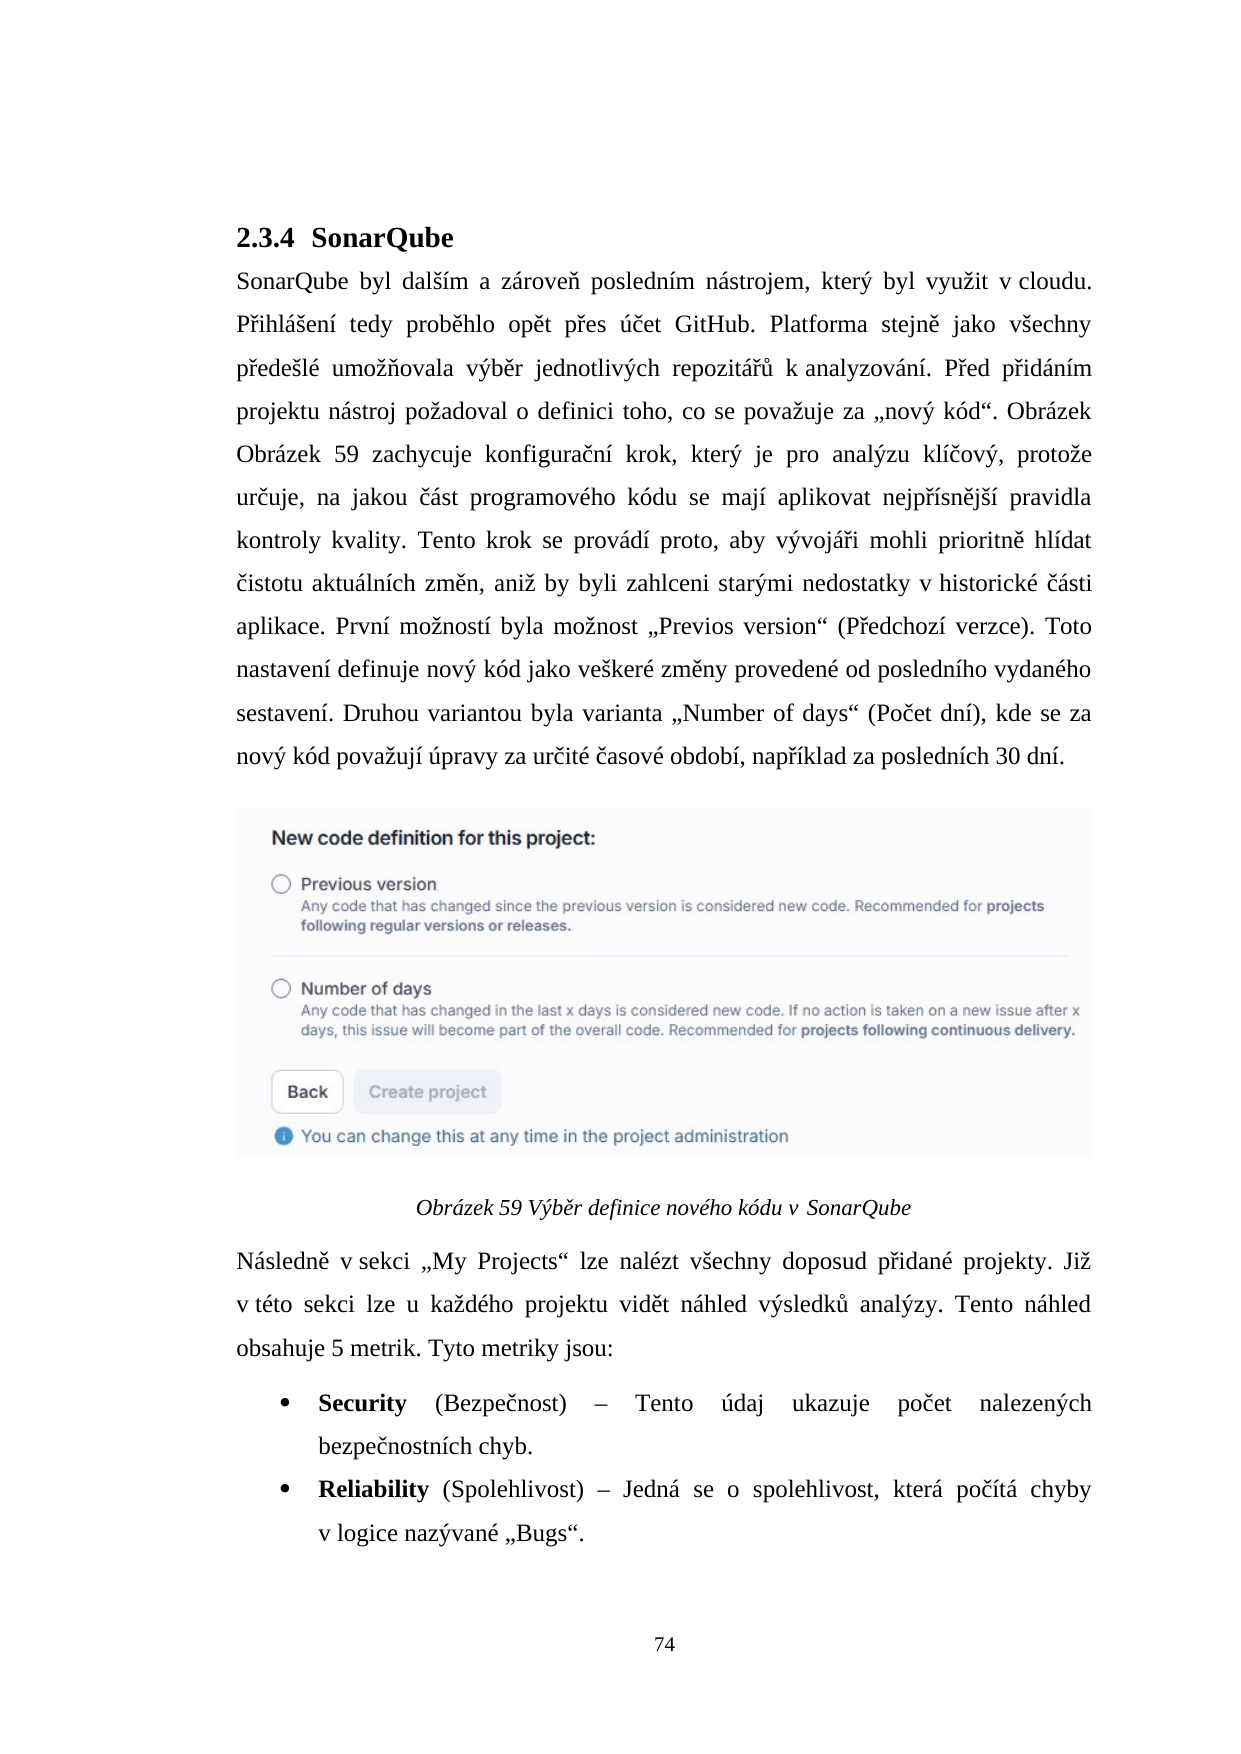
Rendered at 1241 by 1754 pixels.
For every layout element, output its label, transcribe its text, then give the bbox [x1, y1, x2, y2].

text SonarQube byl dalším a zároveň posledním nástrojem, který byl využit v cloudu. Přihlášení tedy proběhlo opět přes účet GitHub. Platforma stejně jako všechny předešlé umožňovala výběr jednotlivých repozitářů k analyzování. Před přidáním projektu nástroj požadoval o definici toho, co se považuje za „nový kód“. Obrázek 59 zachycuje konfigurační krok, který je pro analýzu klíčový, protože určuje, na jakou část programového kódu se mají aplikovat nejpřísnější pravidla kontroly kvality. Tento krok se provádí proto, aby vývojáři mohli prioritně hlídat čistotu aktuálních změn, aniž by byli zahlceni starými nedostatky v historické části aplikace. První možností byla možnost „Previos version“ (Předchozí verzce). Toto nastavení definuje nový kód jako veškeré změny provedené od posledního vydaného sestavení. Druhou variantou byla varianta „Number of days“ (Počet dní), kde se za nový kód považují úpravy za určité časové období, například za posledních 30 dní. [236, 266, 1092, 769]
subtitle SonarQube [236, 220, 1092, 254]
list Security (Bezpečnost) – Tento údaj ukazuje počet nalezených bezpečnostních chyb. [281, 1388, 1092, 1460]
list Reliability (Spolehlivost) – Jedná se o spolehlivost, která počítá chyby v logice nazývané „Bugs“. [281, 1474, 1092, 1546]
picture [236, 808, 1093, 1157]
text Následně v sekci „My Projects“ lze nalézt všechny doposud přidané projekty. Již v této sekci lze u každého projektu vidět náhled výsledků analýzy. Tento náhled obsahuje 5 metrik. Tyto metriky jsou: [236, 1246, 1092, 1361]
